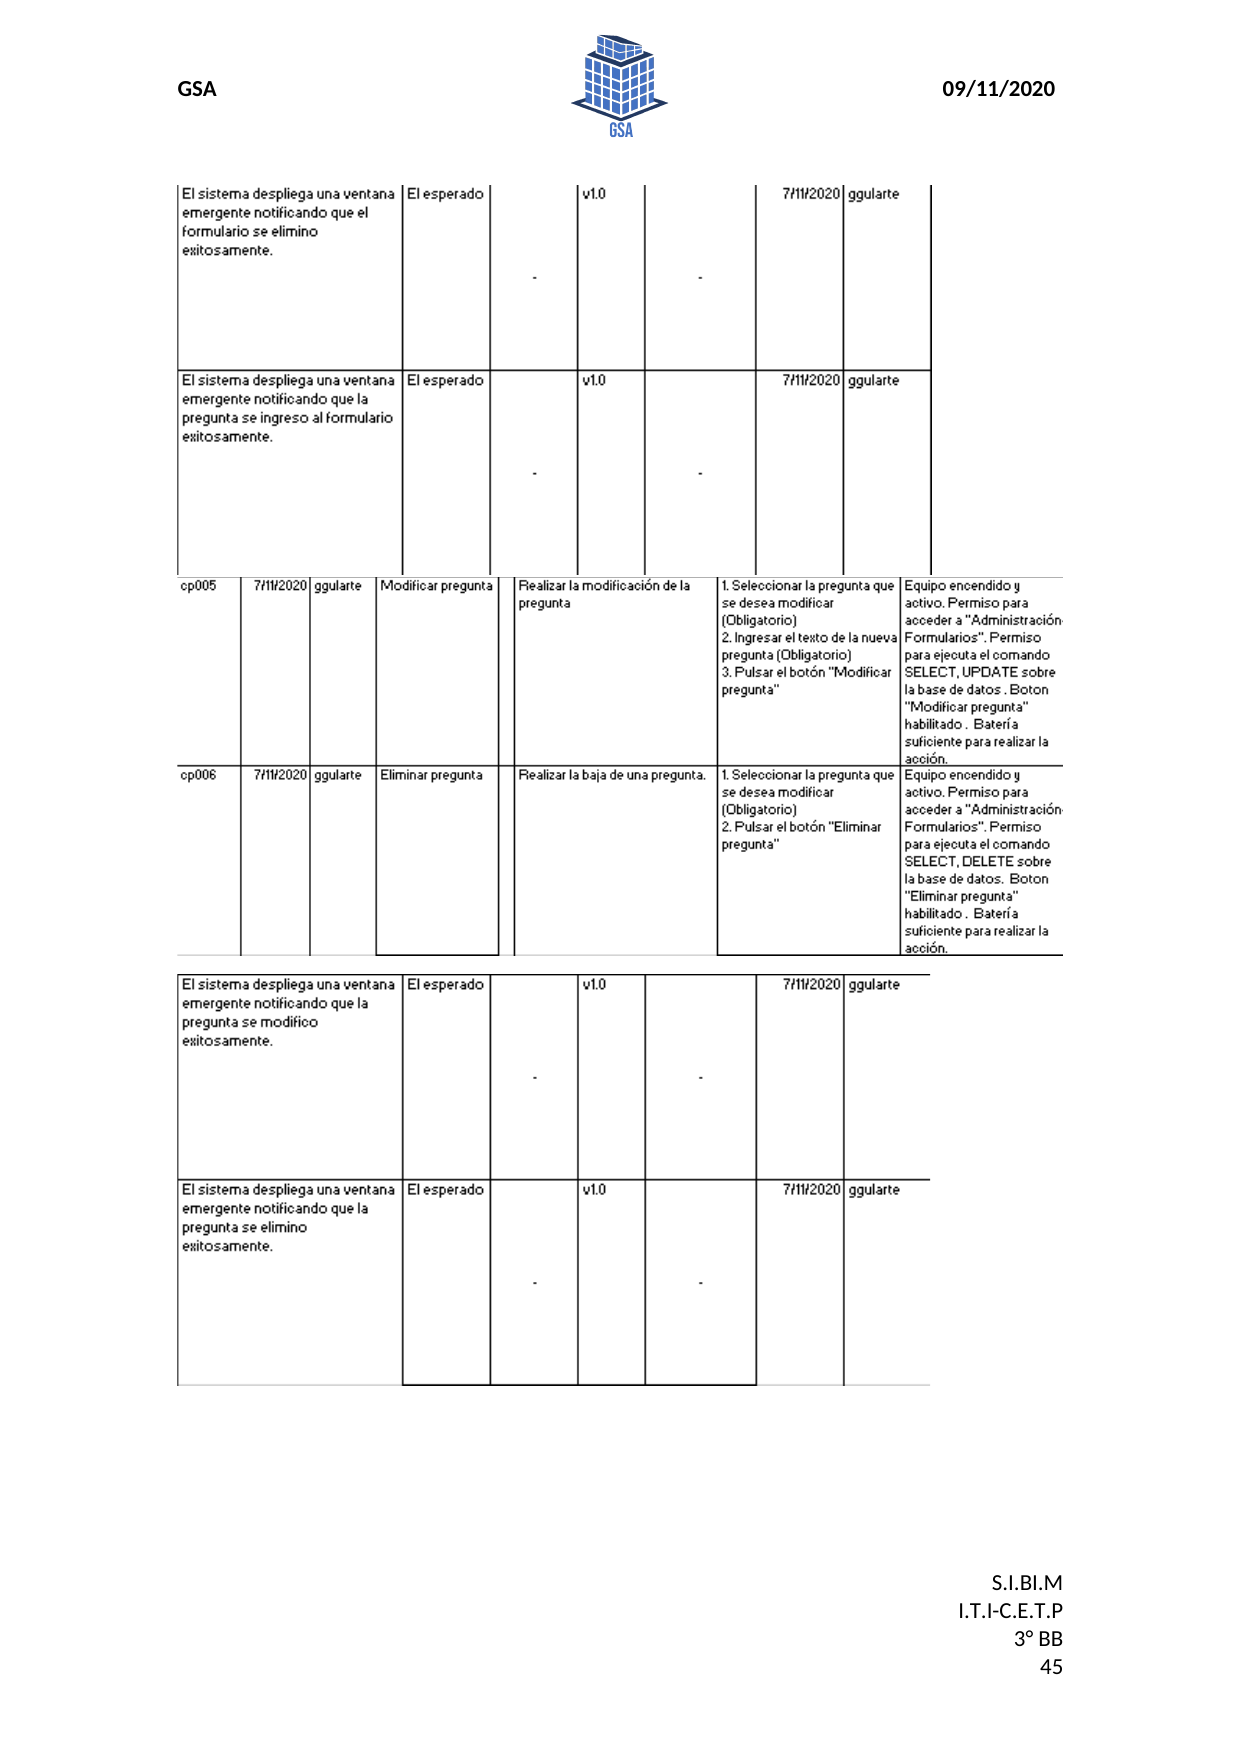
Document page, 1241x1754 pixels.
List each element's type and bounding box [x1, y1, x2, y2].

picture [177, 185, 932, 575]
picture [568, 34, 672, 138]
picture [177, 974, 931, 1386]
picture [177, 577, 1063, 956]
